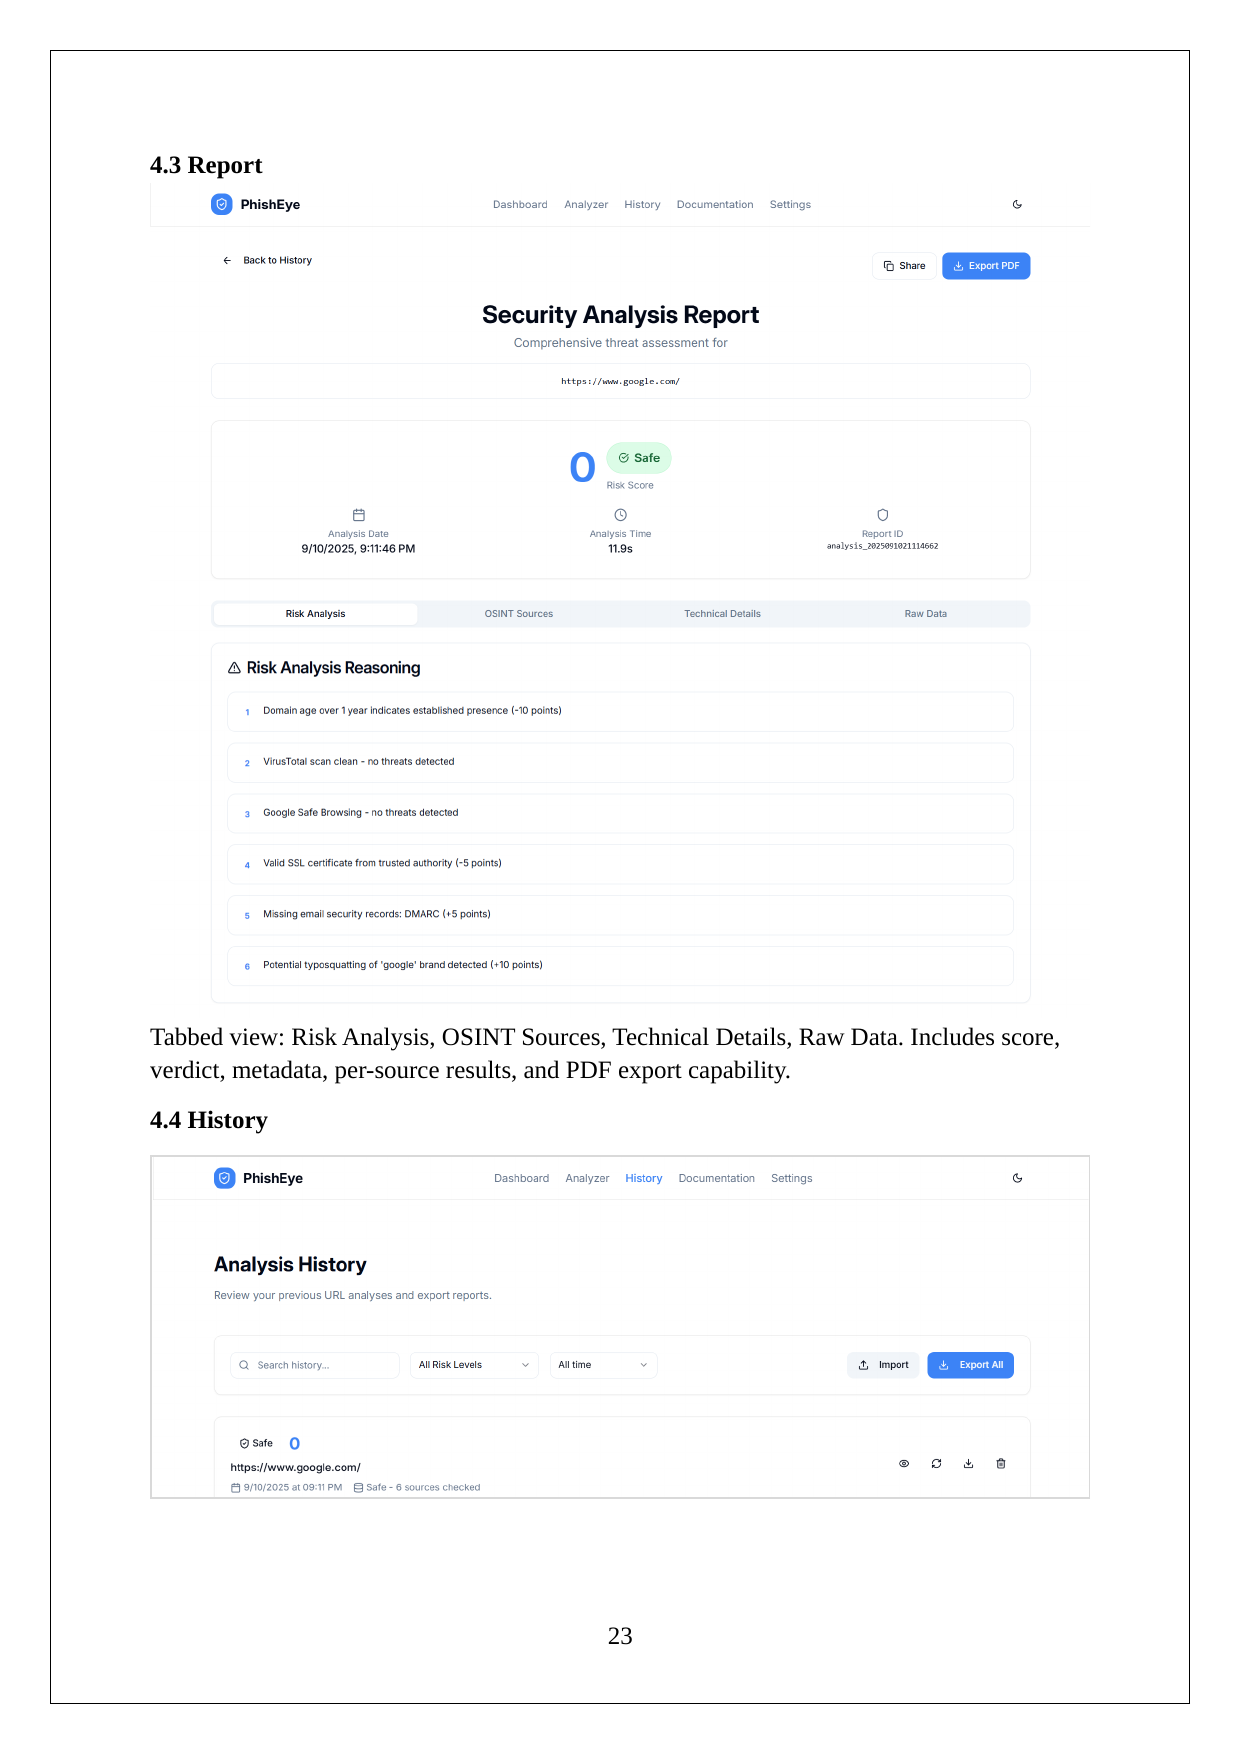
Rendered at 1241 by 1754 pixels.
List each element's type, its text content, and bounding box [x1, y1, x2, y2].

picture [150, 183, 1091, 1018]
text 4.3 Report [150, 150, 1090, 179]
text 4.4 History [150, 1105, 1090, 1134]
picture [153, 1157, 1089, 1497]
text Tabbed view: Risk Analysis, OSINT Sources, Technical Details, Raw Data. Includes score, verdict, metadata, per-source results, and PDF export capability. [150, 1022, 1090, 1084]
